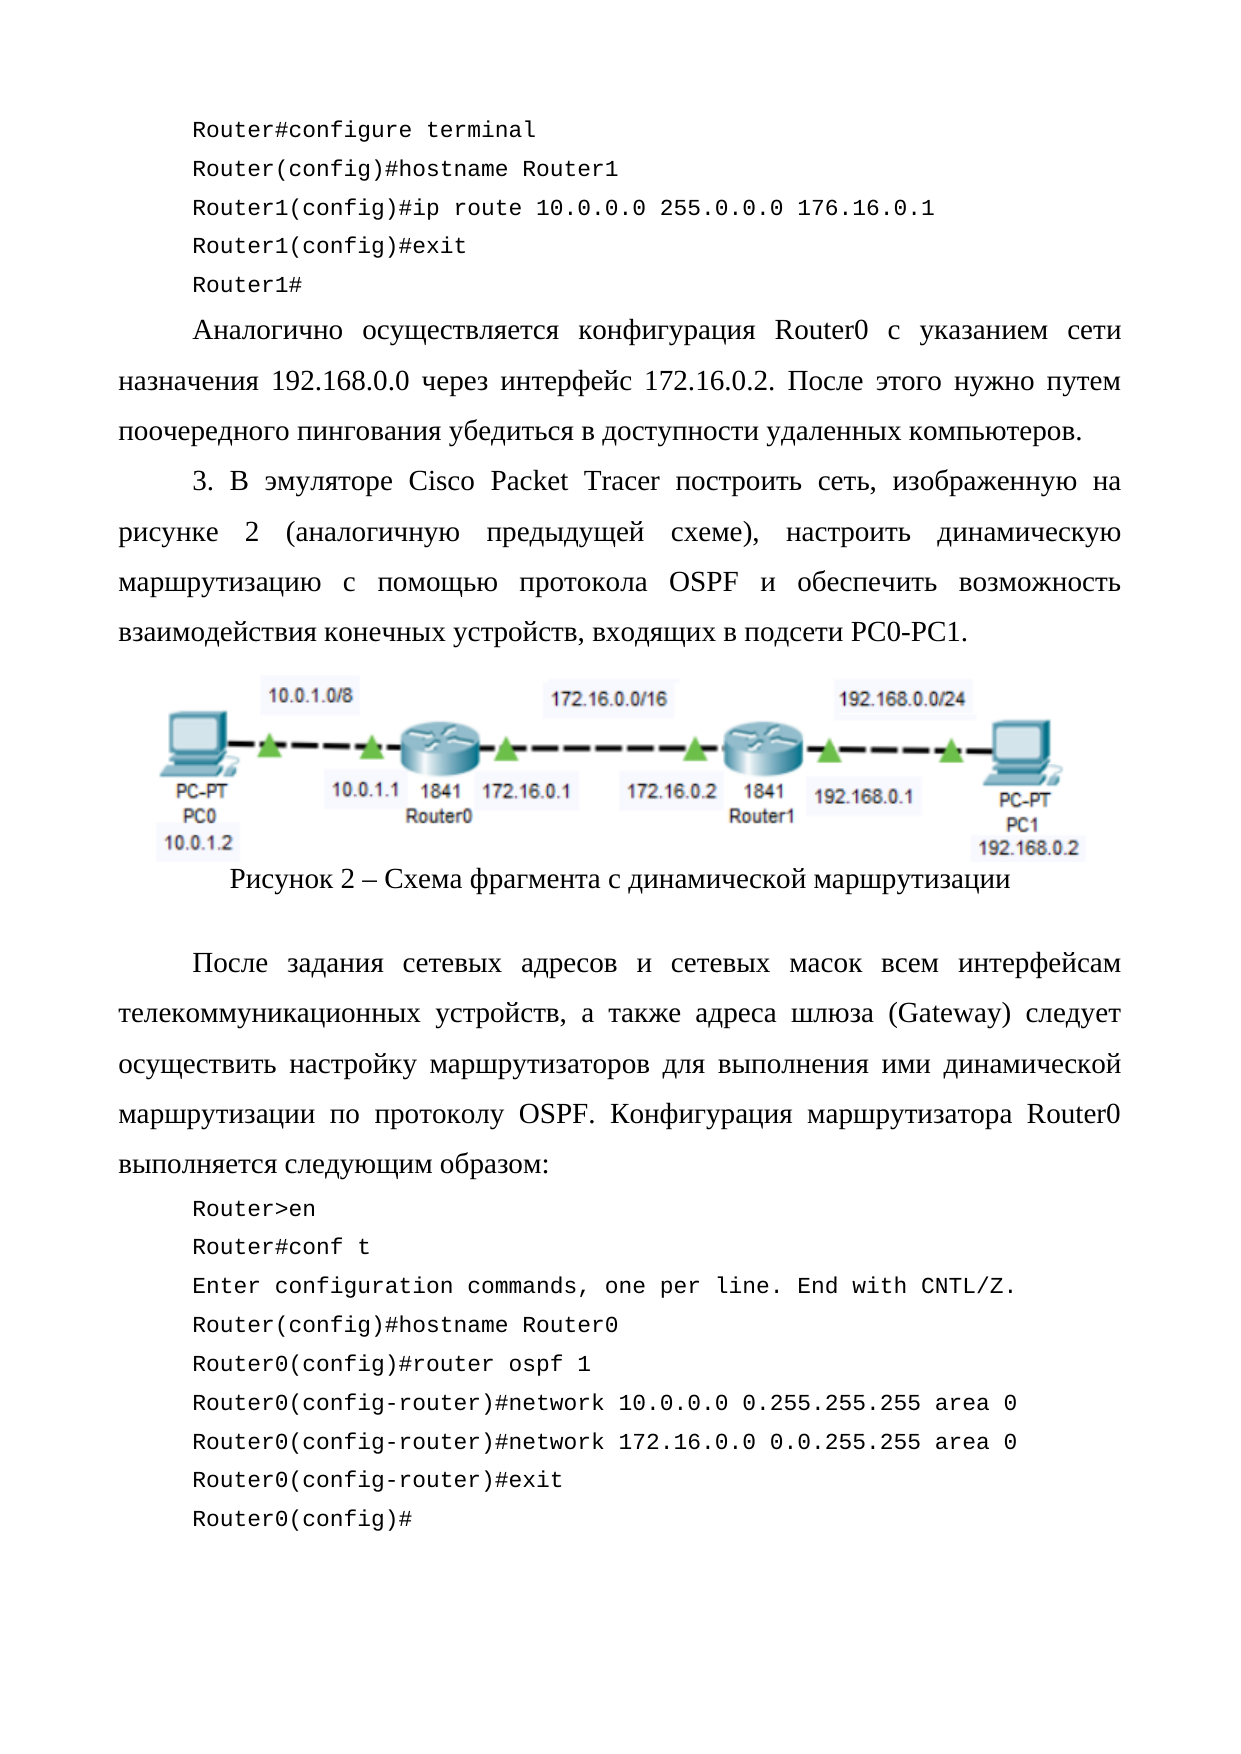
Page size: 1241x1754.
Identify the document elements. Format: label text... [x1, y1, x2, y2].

text Router>en [118, 1197, 1122, 1223]
text Router0(config)# [118, 1508, 1122, 1534]
text Router0(config)#router ospf 1 [118, 1352, 1122, 1378]
text Router#configure terminal [118, 118, 1122, 144]
text Router1(config)#ip route 10.0.0.0 255.0.0.0 176.16.0.1 [118, 196, 1122, 222]
text Router(config)#hostname Router1 [118, 157, 1122, 183]
text Router1# [118, 273, 1122, 299]
text Рисунок 2 – Схема фрагмента с динамической маршрутизации [118, 861, 1122, 895]
text Router1(config)#exit [118, 235, 1122, 261]
text Enter configuration commands, one per line. End with CNTL/Z. [118, 1274, 1122, 1301]
text Аналогично осуществляется конфигурация Router0 с указанием сети назначения 192.168.0.0 через интерфейс 172.16.0.2. После этого нужно путем поочередного пингования убедиться в доступности удаленных компьютеров. [118, 312, 1122, 447]
text Router0(config-router)#exit [118, 1469, 1122, 1495]
text Router#conf t [118, 1236, 1122, 1262]
text 3. В эмуляторе Cisco Packet Tracer построить сеть, изображенную на рисунке 2 (аналогичную предыдущей схеме), настроить динамическую маршрутизацию с помощью протокола OSPF и обеспечить возможность взаимодействия конечных устройств, входящих в подсети PC0-PC1. [118, 463, 1122, 648]
text Router0(config-router)#network 10.0.0.0 0.255.255.255 area 0 [118, 1391, 1122, 1417]
picture [149, 664, 1091, 862]
text После задания сетевых адресов и сетевых масок всем интерфейсам телекоммуникационных устройств, а также адреса шлюза (Gateway) следует осуществить настройку маршрутизаторов для выполнения ими динамической маршрутизации по протоколу OSPF. Конфигурация маршрутизатора Router0 выполняется следующим образом: [118, 945, 1122, 1180]
text Router(config)#hostname Router0 [118, 1313, 1122, 1339]
text Router0(config-router)#network 172.16.0.0 0.0.255.255 area 0 [118, 1430, 1122, 1456]
